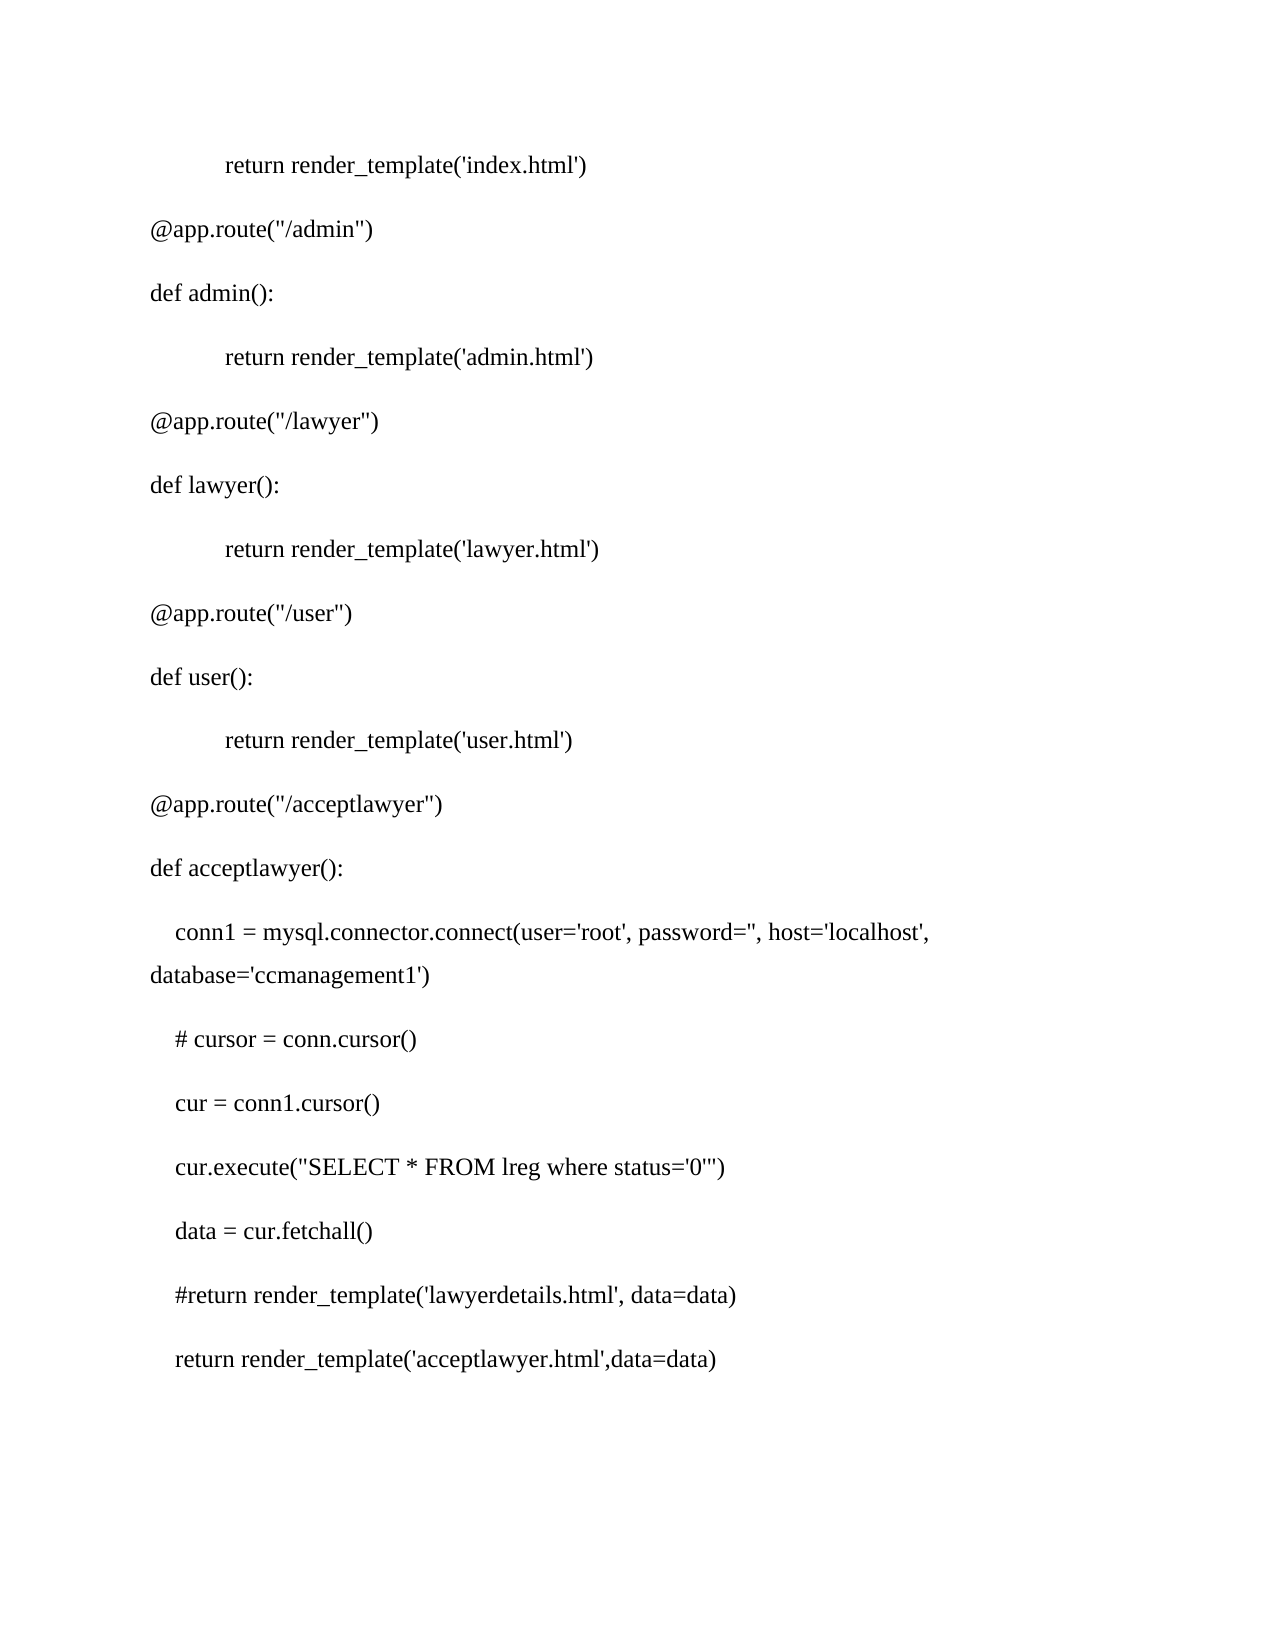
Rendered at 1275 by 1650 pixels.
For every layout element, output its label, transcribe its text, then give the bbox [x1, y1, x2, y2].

text @app.route("/admin") [150, 214, 1125, 243]
text def user(): [150, 662, 1125, 690]
text data = cur.fetchall() [150, 1216, 1125, 1245]
text # cursor = conn.cursor() [150, 1024, 1125, 1053]
text cur.execute("SELECT * FROM lreg where status='0'") [150, 1152, 1125, 1181]
text @app.route("/acceptlawyer") [150, 789, 1125, 818]
text #return render_template('lawyerdetails.html', data=data) [150, 1280, 1125, 1309]
text @app.route("/user") [150, 598, 1125, 626]
text def admin(): [150, 278, 1125, 307]
text return render_template('acceptlawyer.html',data=data) [150, 1344, 1125, 1373]
text conn1 = mysql.connector.connect(user='root', password='', host='localhost', database='ccmanagement1') [150, 917, 1125, 989]
text return render_template('index.html') [150, 150, 1125, 179]
text def lawyer(): [150, 470, 1125, 498]
text @app.route("/lawyer") [150, 406, 1125, 434]
text return render_template('admin.html') [150, 342, 1125, 371]
text return render_template('user.html') [150, 726, 1125, 754]
text def acceptlawyer(): [150, 853, 1125, 882]
text return render_template('lawyer.html') [150, 534, 1125, 562]
text cur = conn1.cursor() [150, 1088, 1125, 1117]
